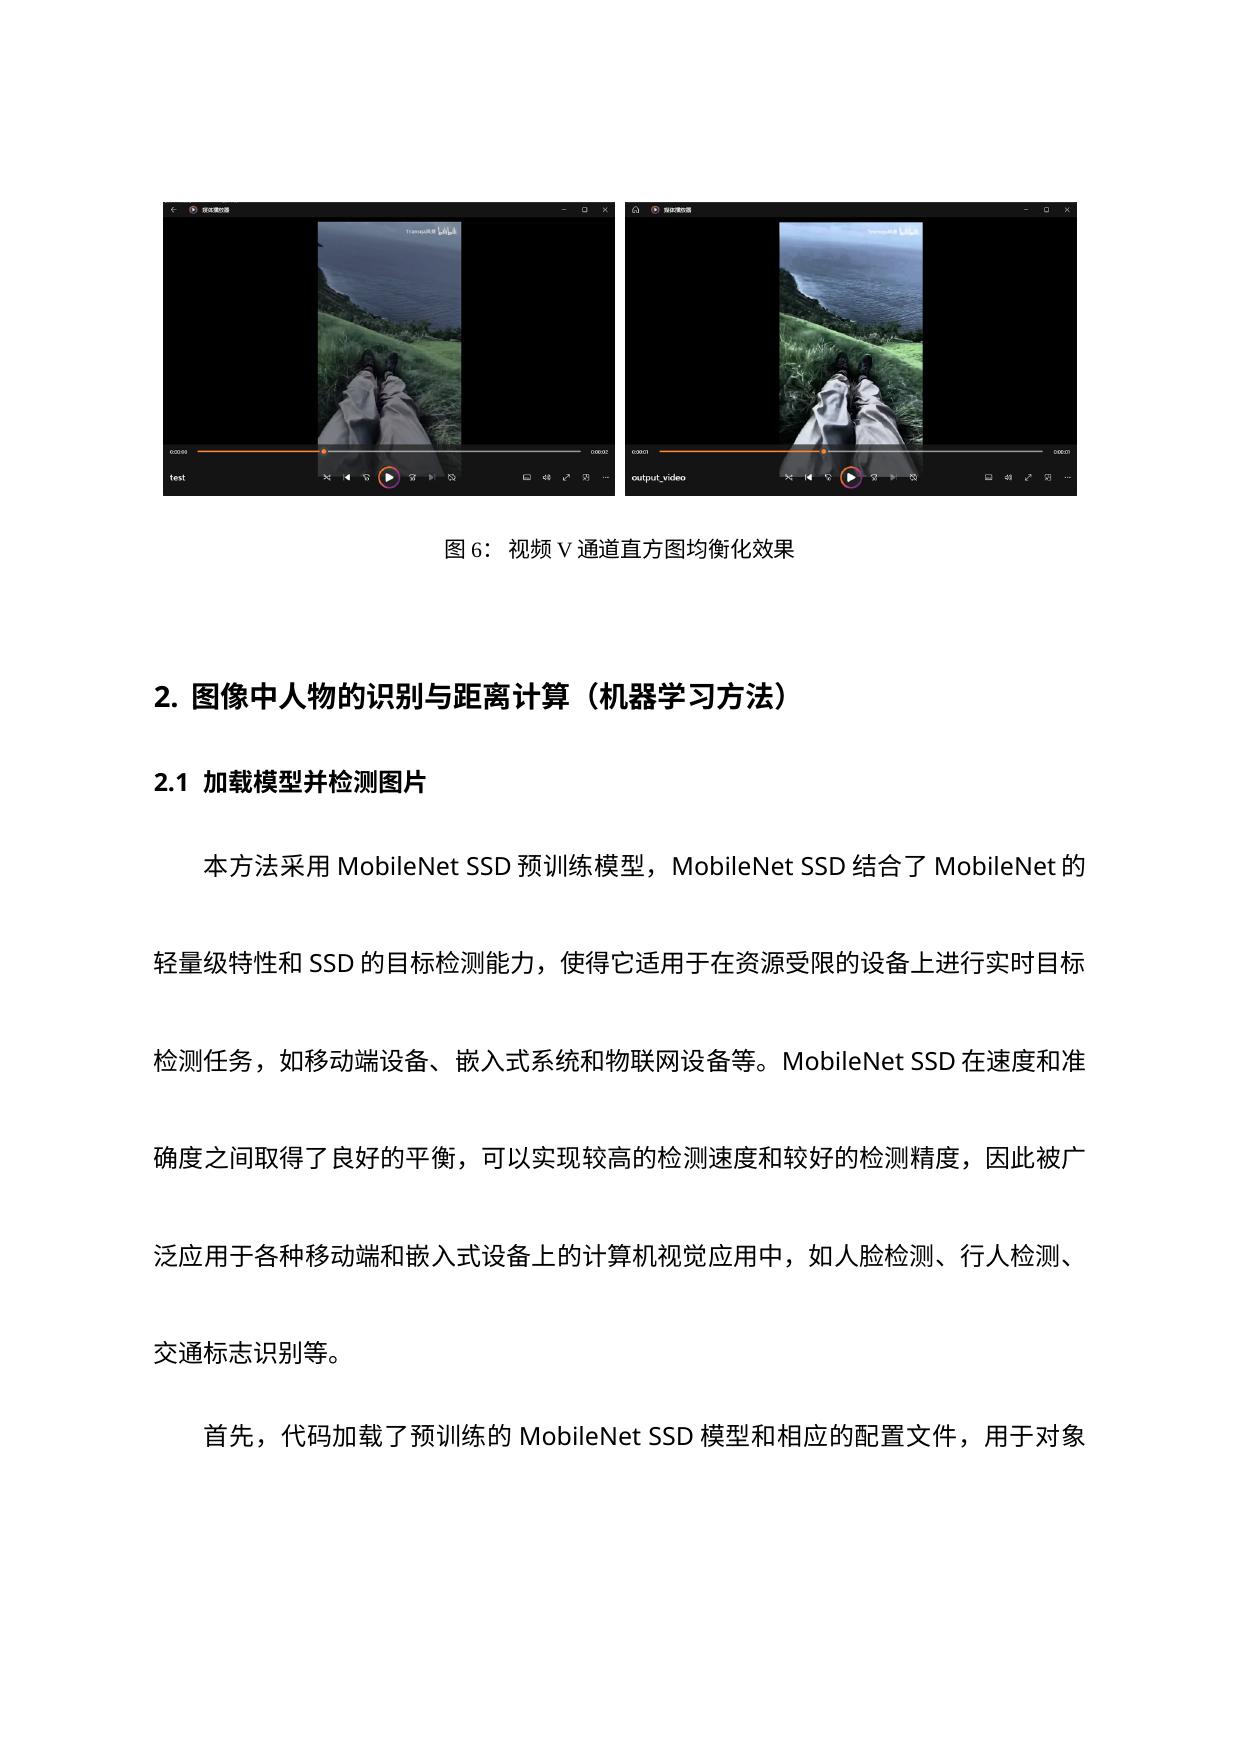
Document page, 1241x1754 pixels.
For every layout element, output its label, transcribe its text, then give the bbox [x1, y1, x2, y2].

text 本方法采用MobileNet SSD预训练模型，MobileNet SSD结合了MobileNet的轻量级特性和SSD的目标检测能力，使得它适用于在资源受限的设备上进行实时目标检测任务，如移动端设备、嵌入式系统和物联网设备等。MobileNet SSD在速度和准确度之间取得了良好的平衡，可以实现较高的检测速度和较好的检测精度，因此被广泛应用于各种移动端和嵌入式设备上的计算机视觉应用中，如人脸检测、行人检测、交通标志识别等。 [153, 832, 1087, 1384]
picture [153, 194, 1087, 507]
list 图像中人物的识别与距离计算（机器学习方法） [153, 662, 1087, 727]
text 图6： 视频V通道直方图均衡化效果 [153, 532, 1087, 564]
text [153, 1402, 1087, 1467]
list 加载模型并检测图片 [153, 748, 1087, 813]
